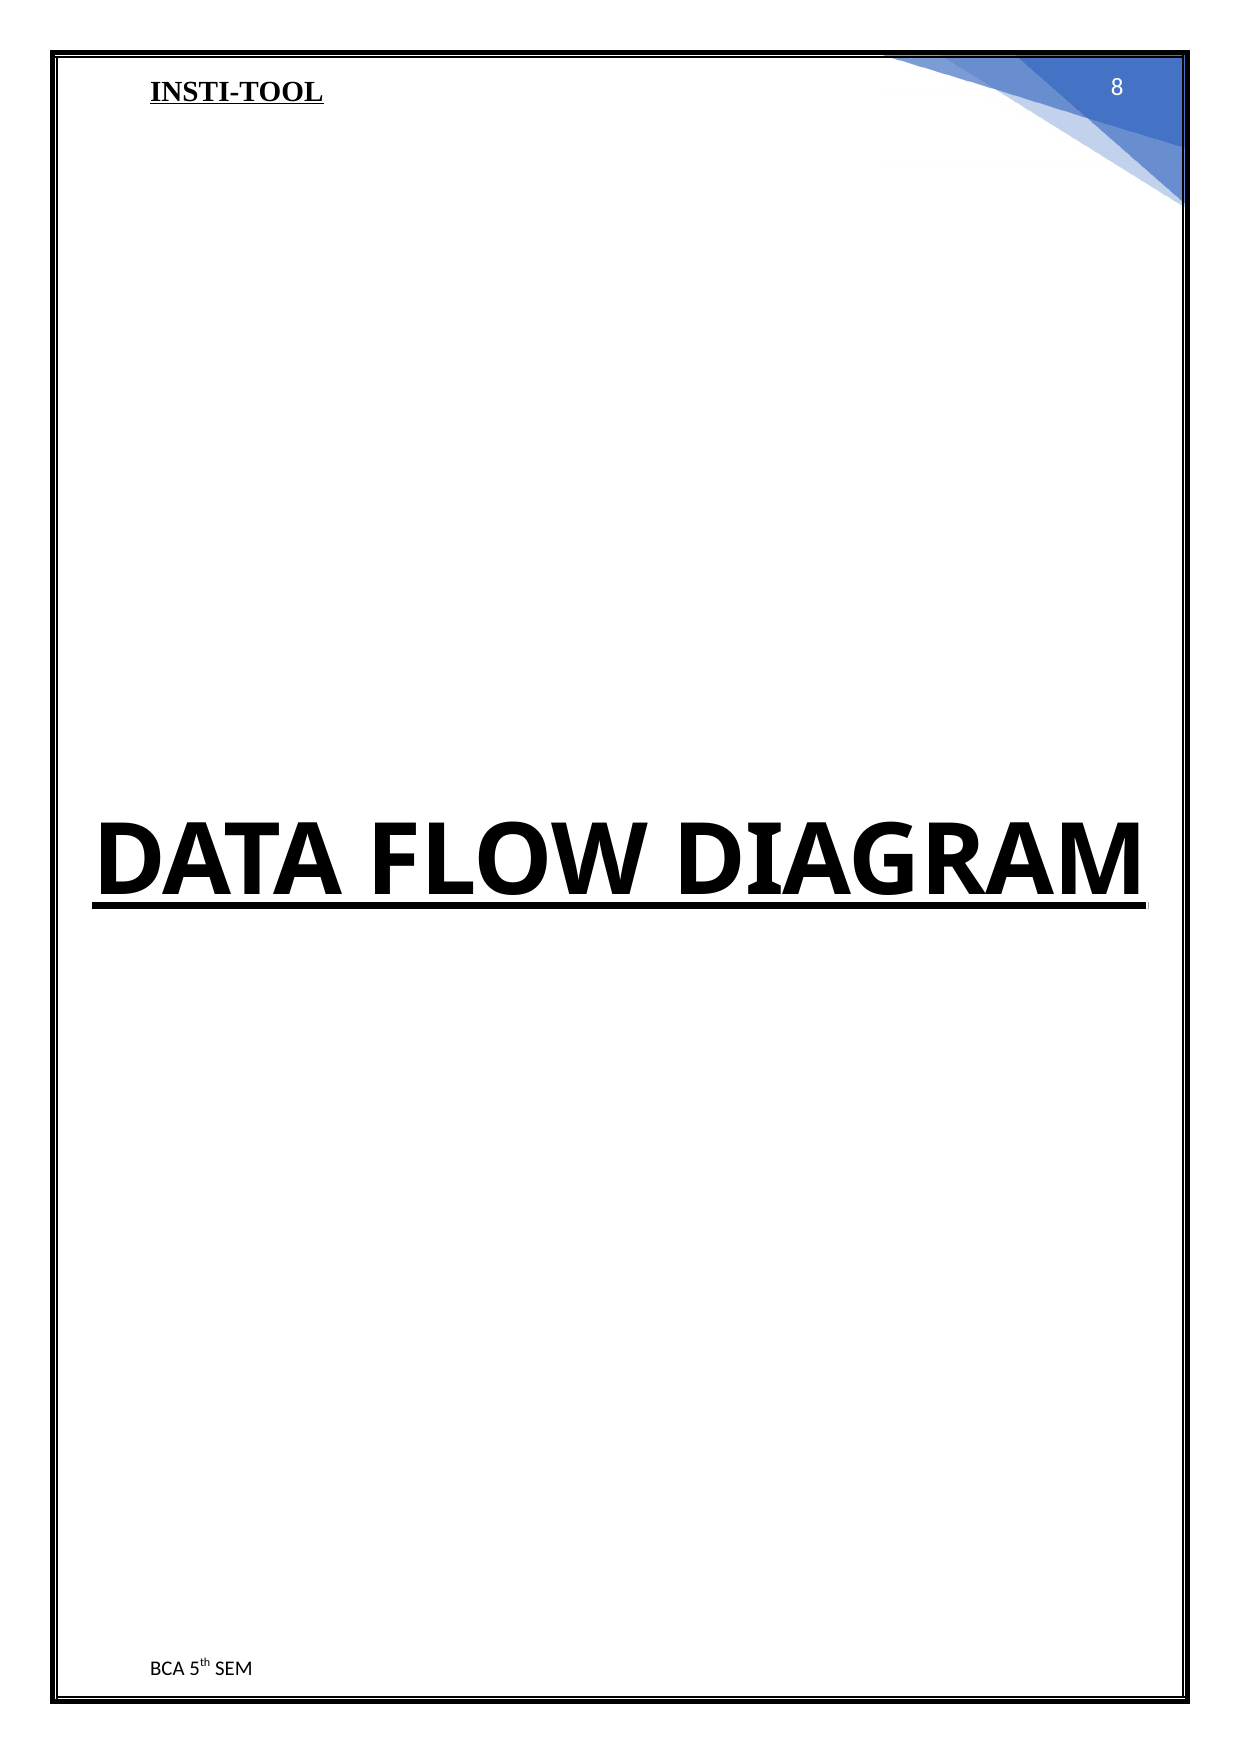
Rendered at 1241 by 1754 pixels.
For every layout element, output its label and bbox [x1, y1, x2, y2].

picture [878, 58, 1182, 209]
